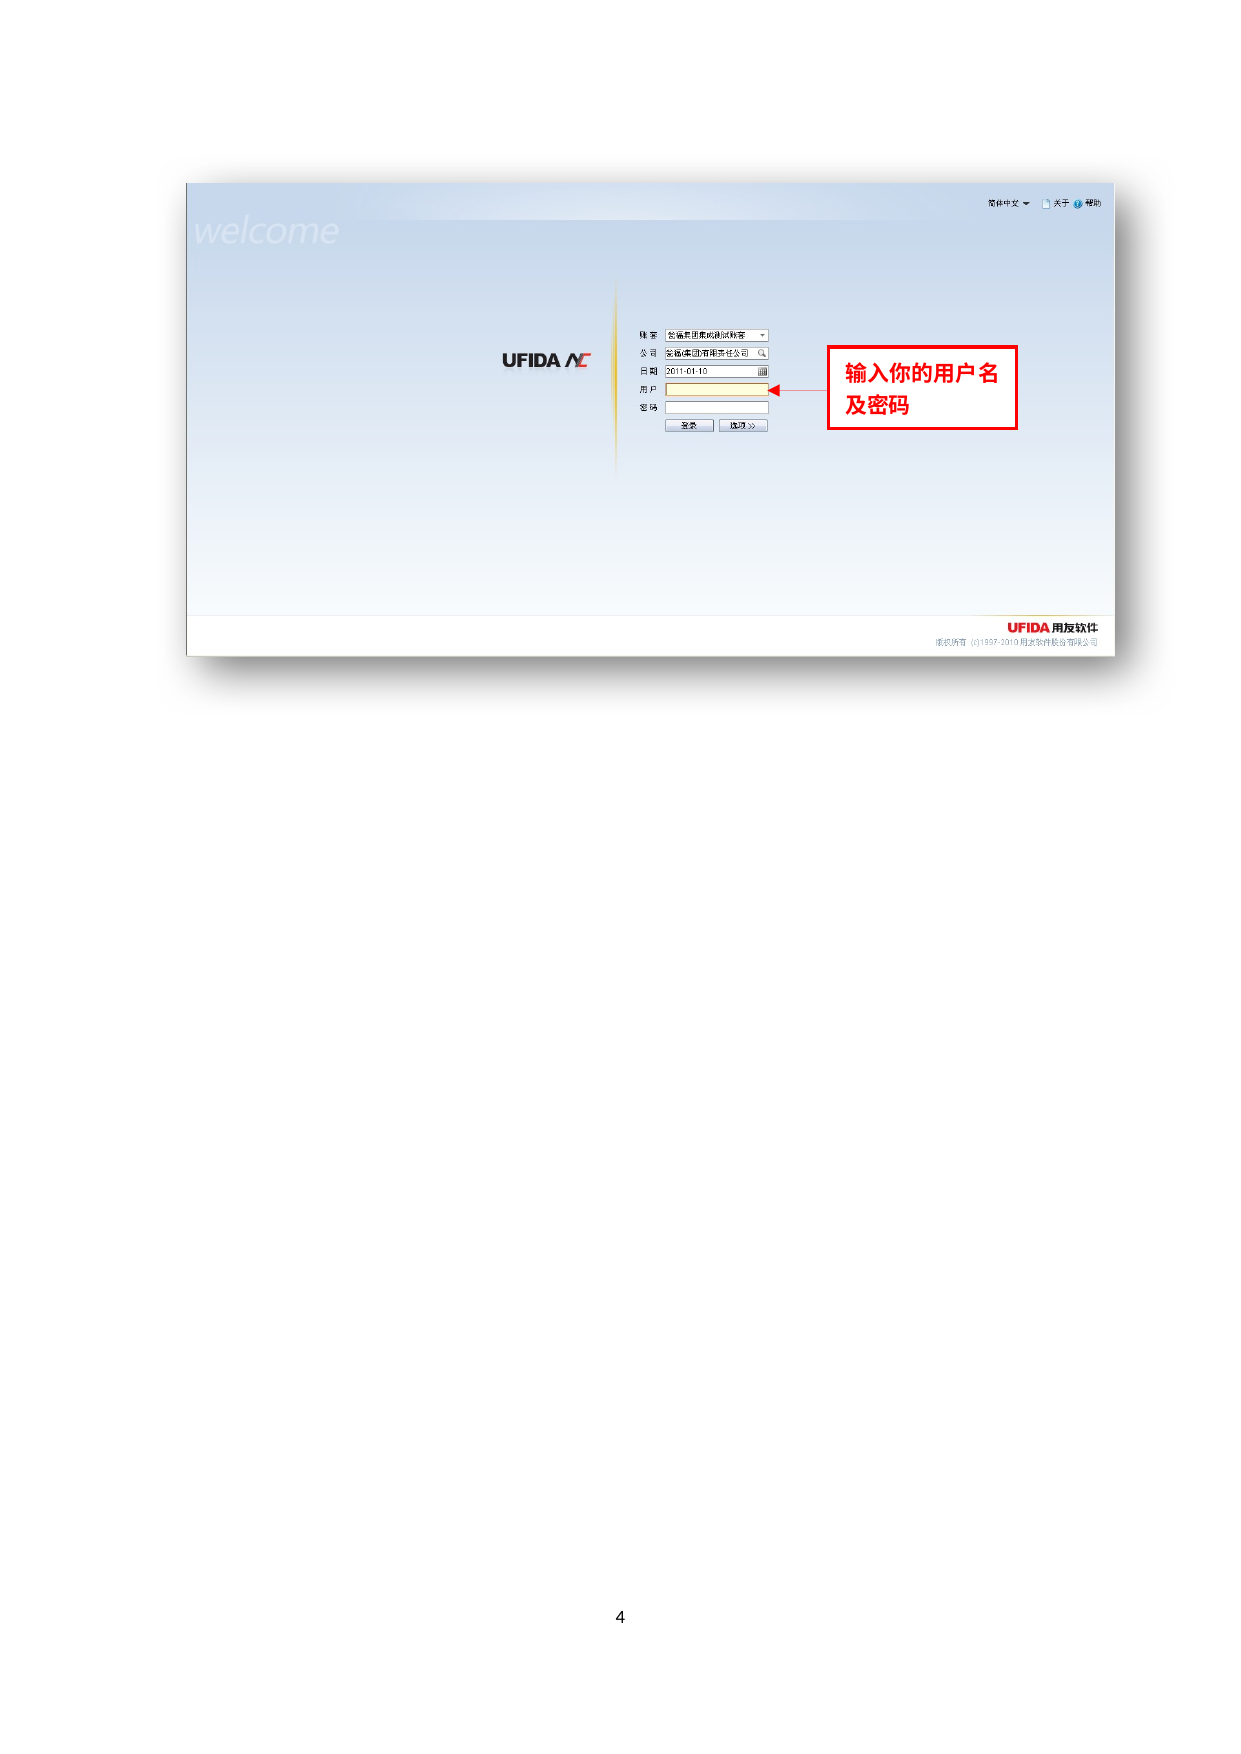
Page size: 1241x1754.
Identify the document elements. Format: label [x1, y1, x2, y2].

picture [186, 183, 1115, 657]
